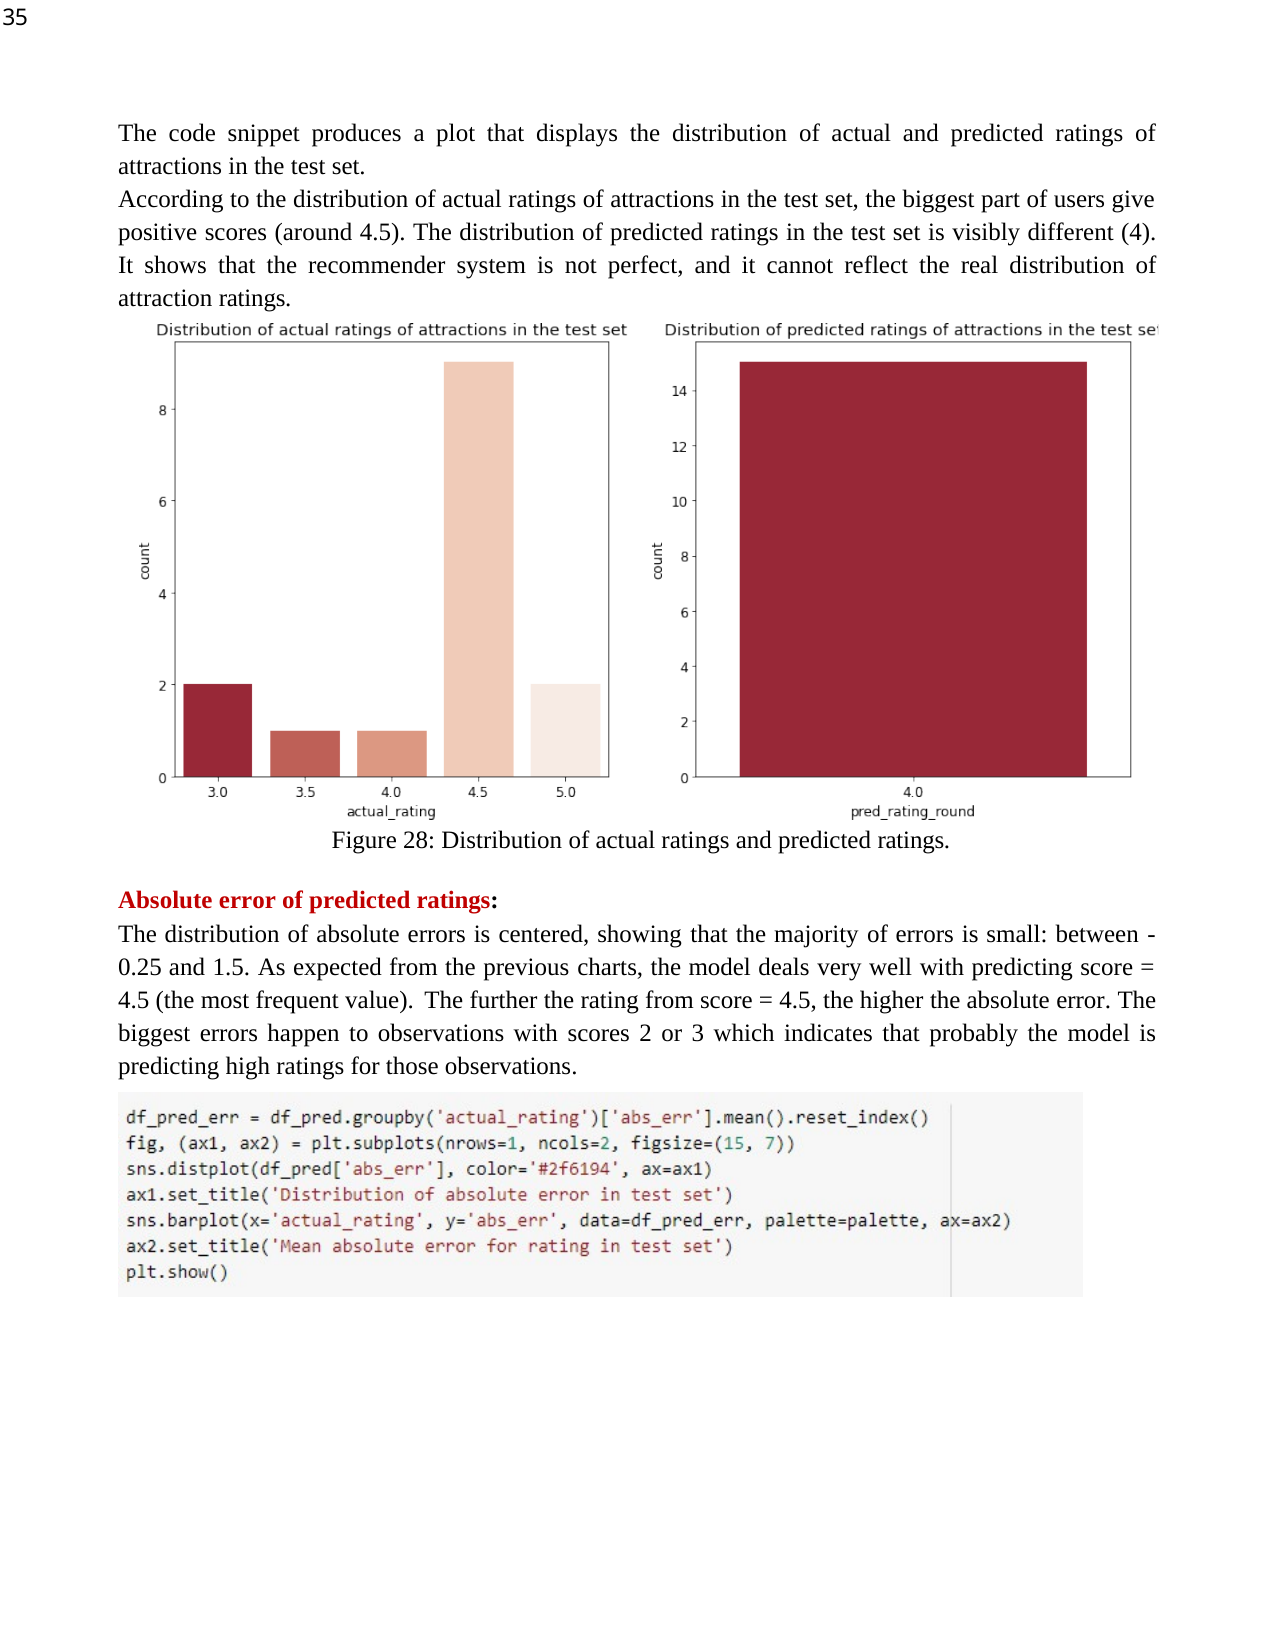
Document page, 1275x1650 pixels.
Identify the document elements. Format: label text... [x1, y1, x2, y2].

text 4.5 (the most frequent value). The further the rating from score = 4.5, the higher the absolute error. The biggest errors happen to observations with scores 2 or 3 which indicates that probably the model is predicting high ratings for those observations. [118, 985, 1157, 1079]
picture [118, 1092, 1083, 1297]
text The code snippet produces a plot that displays the distribution of actual and predicted ratings of attractions in the test set. [118, 118, 1157, 180]
table_header [125, 316, 1163, 827]
text The distribution of absolute errors is centered, showing that the majority of errors is small: between - [118, 919, 1200, 947]
text According to the distribution of actual ratings of attractions in the test set, the biggest part of users give positive scores (around 4.5). The distribution of predicted ratings in the test set is visibly different (4). It shows that the recommender system is not perfect, and it cannot reflect the real distribution of attraction ratings. [118, 184, 1157, 312]
text 0.25 and 1.5. As expected from the previous charts, the model deals very well with predicting score = [118, 952, 1200, 981]
table_cell Figure 28: Distribution of actual ratings and predicted ratings. [125, 827, 1163, 855]
subtitle Absolute error of predicted ratings: [118, 886, 1200, 914]
picture [139, 323, 1159, 820]
